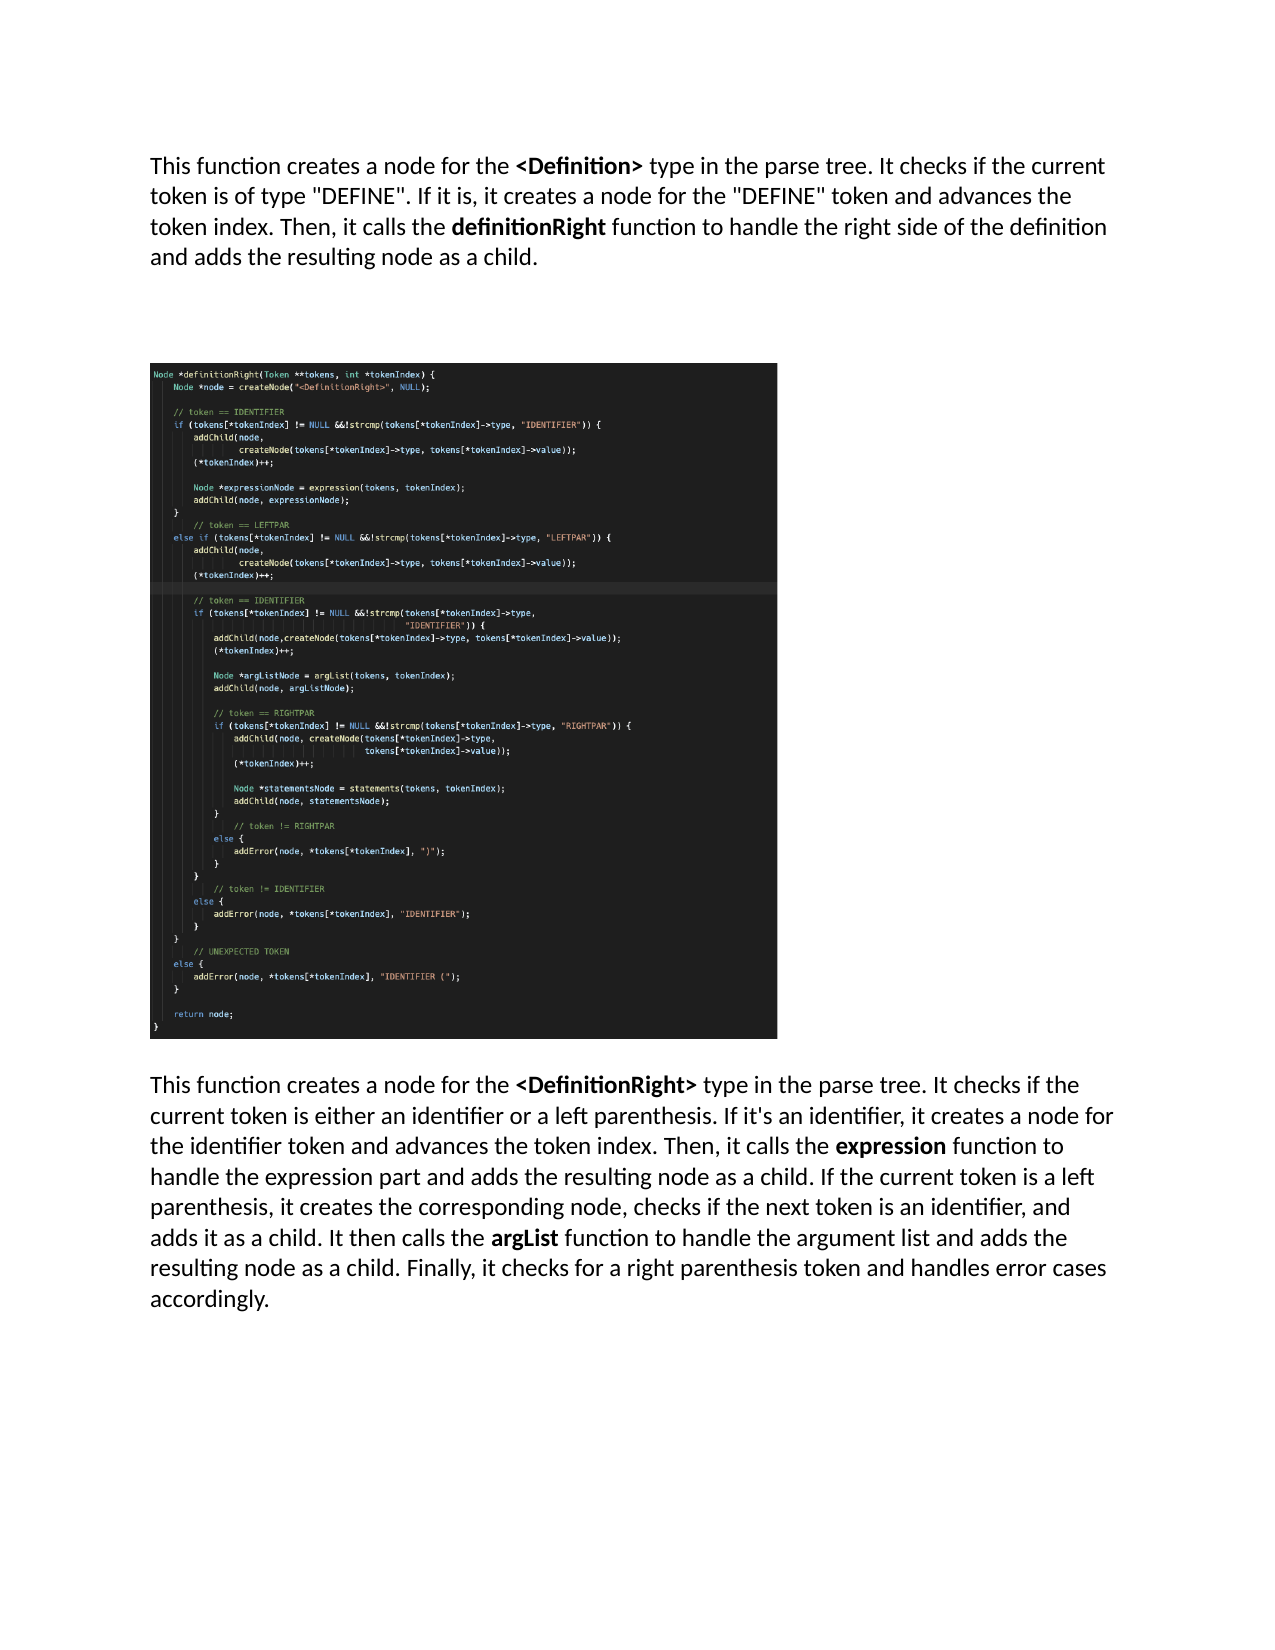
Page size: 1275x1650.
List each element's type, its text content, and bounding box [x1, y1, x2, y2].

picture [150, 363, 778, 1039]
text This function creates a node for the <DefinitionRight> type in the parse tree. It checks if the current token is either an identifier or a left parenthesis. If it's an identifier, it creates a node for the identifier token and advances the token index. Then, it calls the expression function to handle the expression part and adds the resulting node as a child. If the current token is a left parenthesis, it creates the corresponding node, checks if the next token is an identifier, and adds it as a child. It then calls the argList function to handle the argument list and adds the resulting node as a child. Finally, it checks for a right parenthesis token and handles error cases accordingly. [150, 1069, 1125, 1314]
text This function creates a node for the <Definition> type in the parse tree. It checks if the current token is of type "DEFINE". If it is, it creates a node for the "DEFINE" token and advances the token index. Then, it calls the definitionRight function to handle the right side of the definition and adds the resulting node as a child. [150, 150, 1125, 272]
